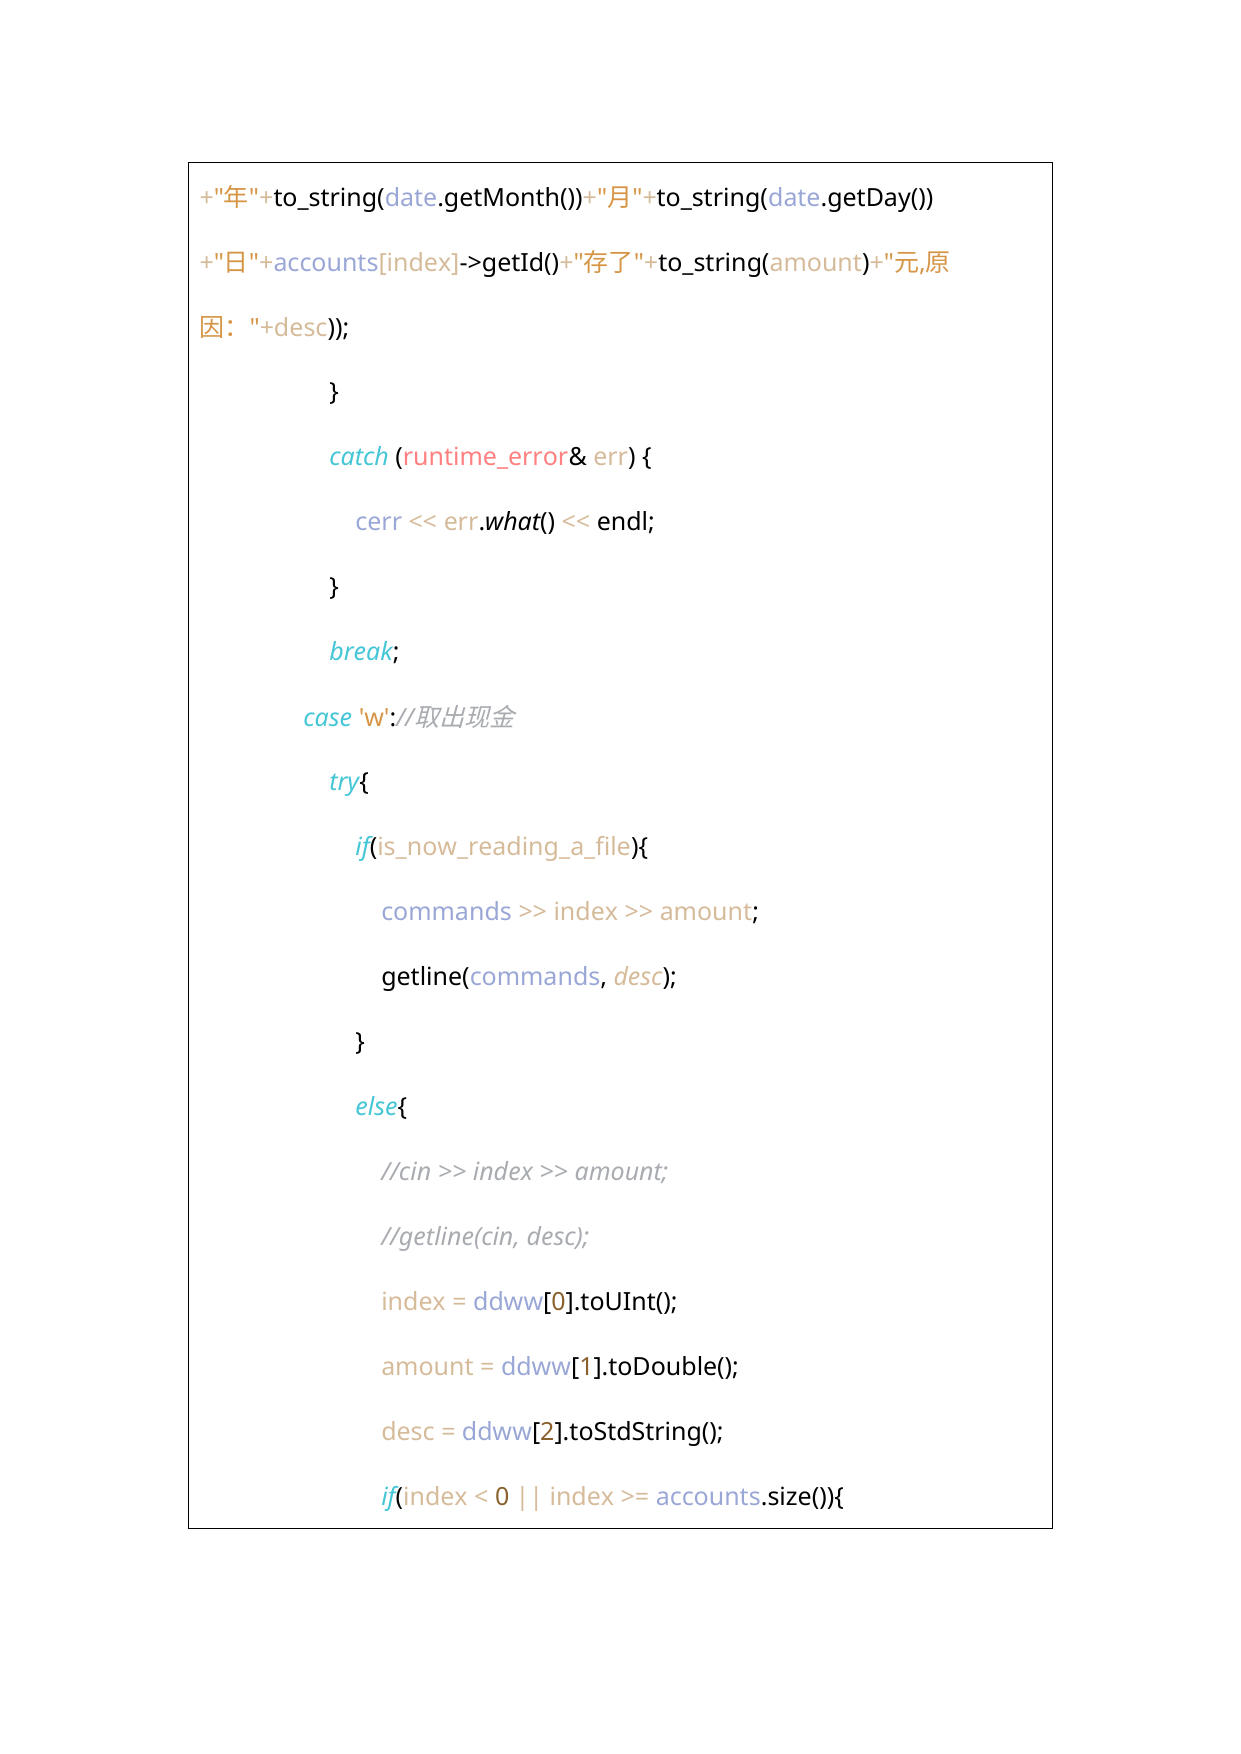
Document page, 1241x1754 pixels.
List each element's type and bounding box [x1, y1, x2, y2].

table_header [189, 163, 1052, 1528]
